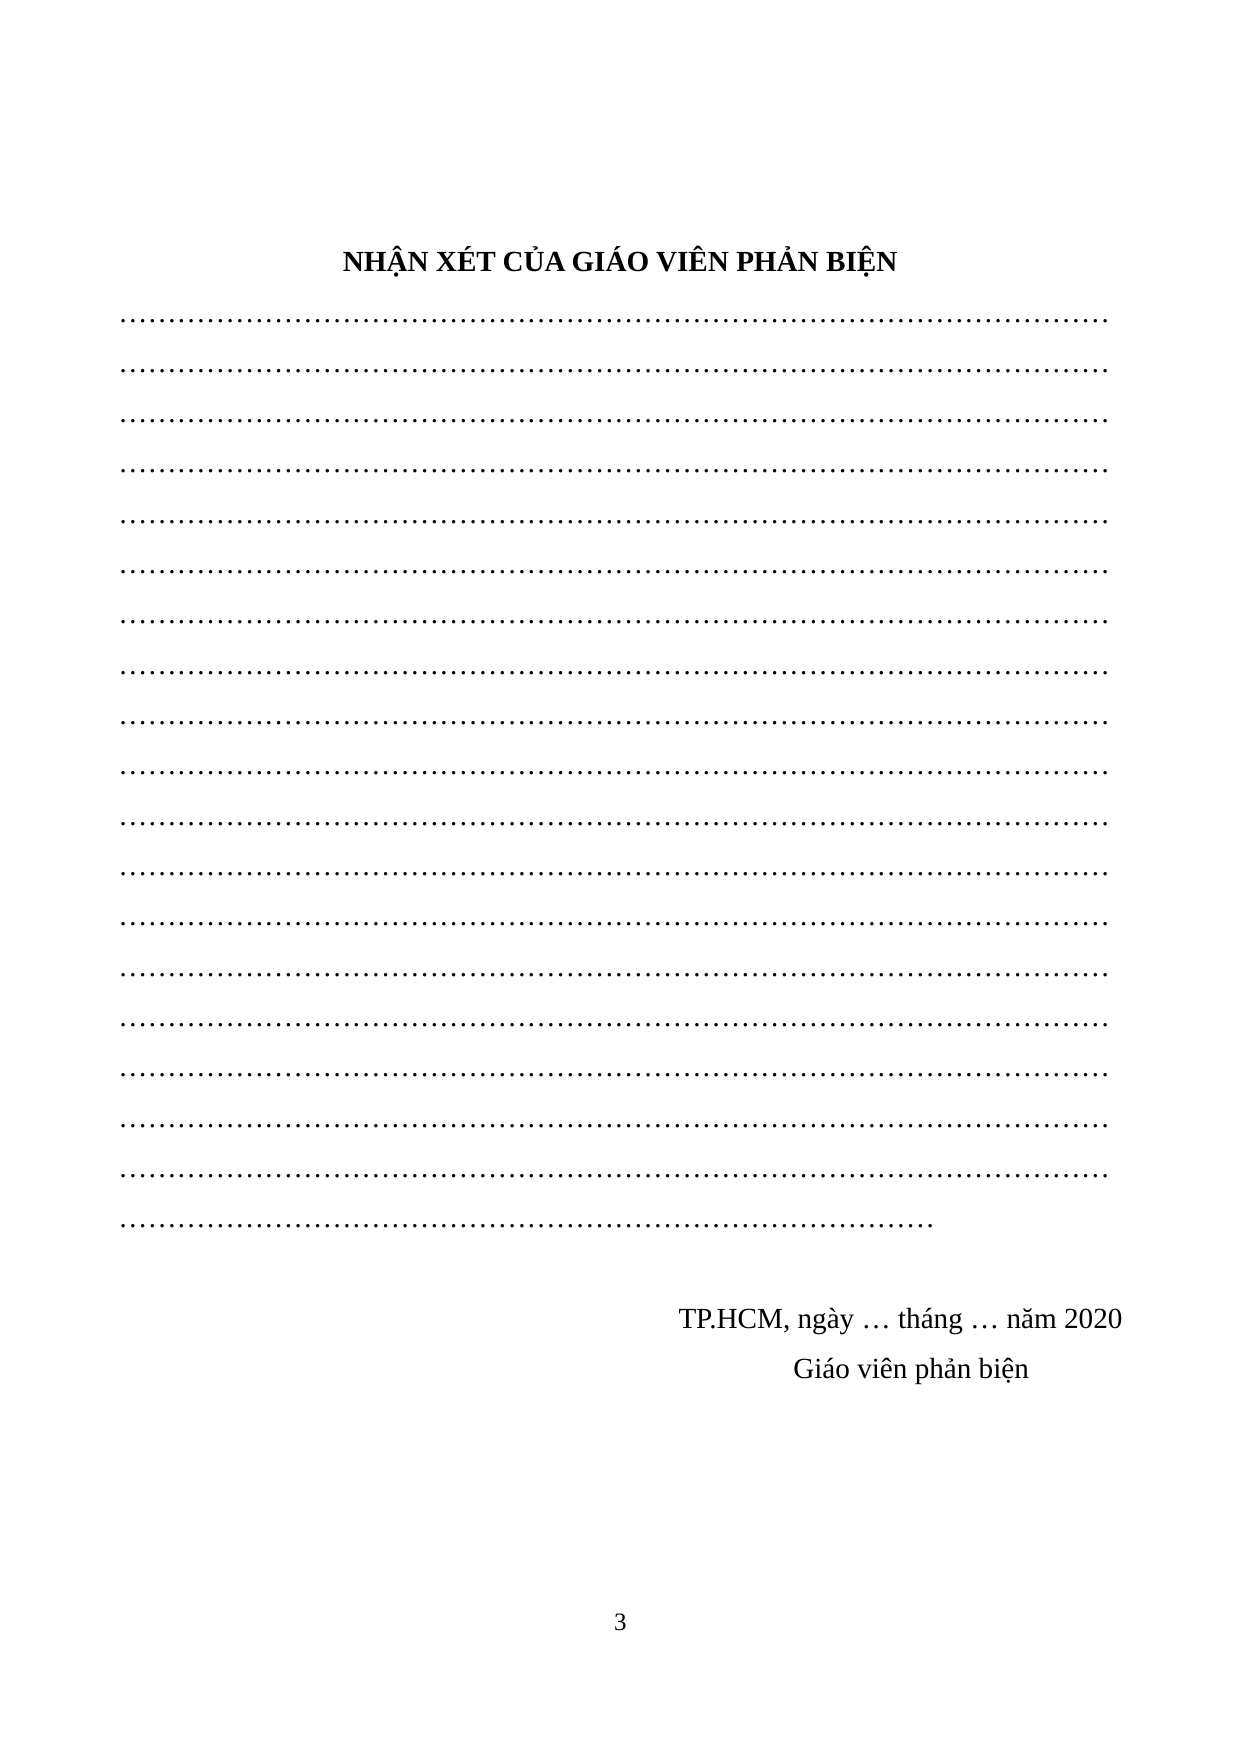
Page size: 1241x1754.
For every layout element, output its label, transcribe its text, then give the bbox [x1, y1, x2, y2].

text TP.HCM, ngày … tháng … năm 2020 [118, 1301, 1122, 1334]
text NHẬN XÉT CỦA GIÁO VIÊN PHẢN BIỆN [118, 244, 1122, 278]
text Giáo viên phản biện [643, 1351, 1122, 1385]
